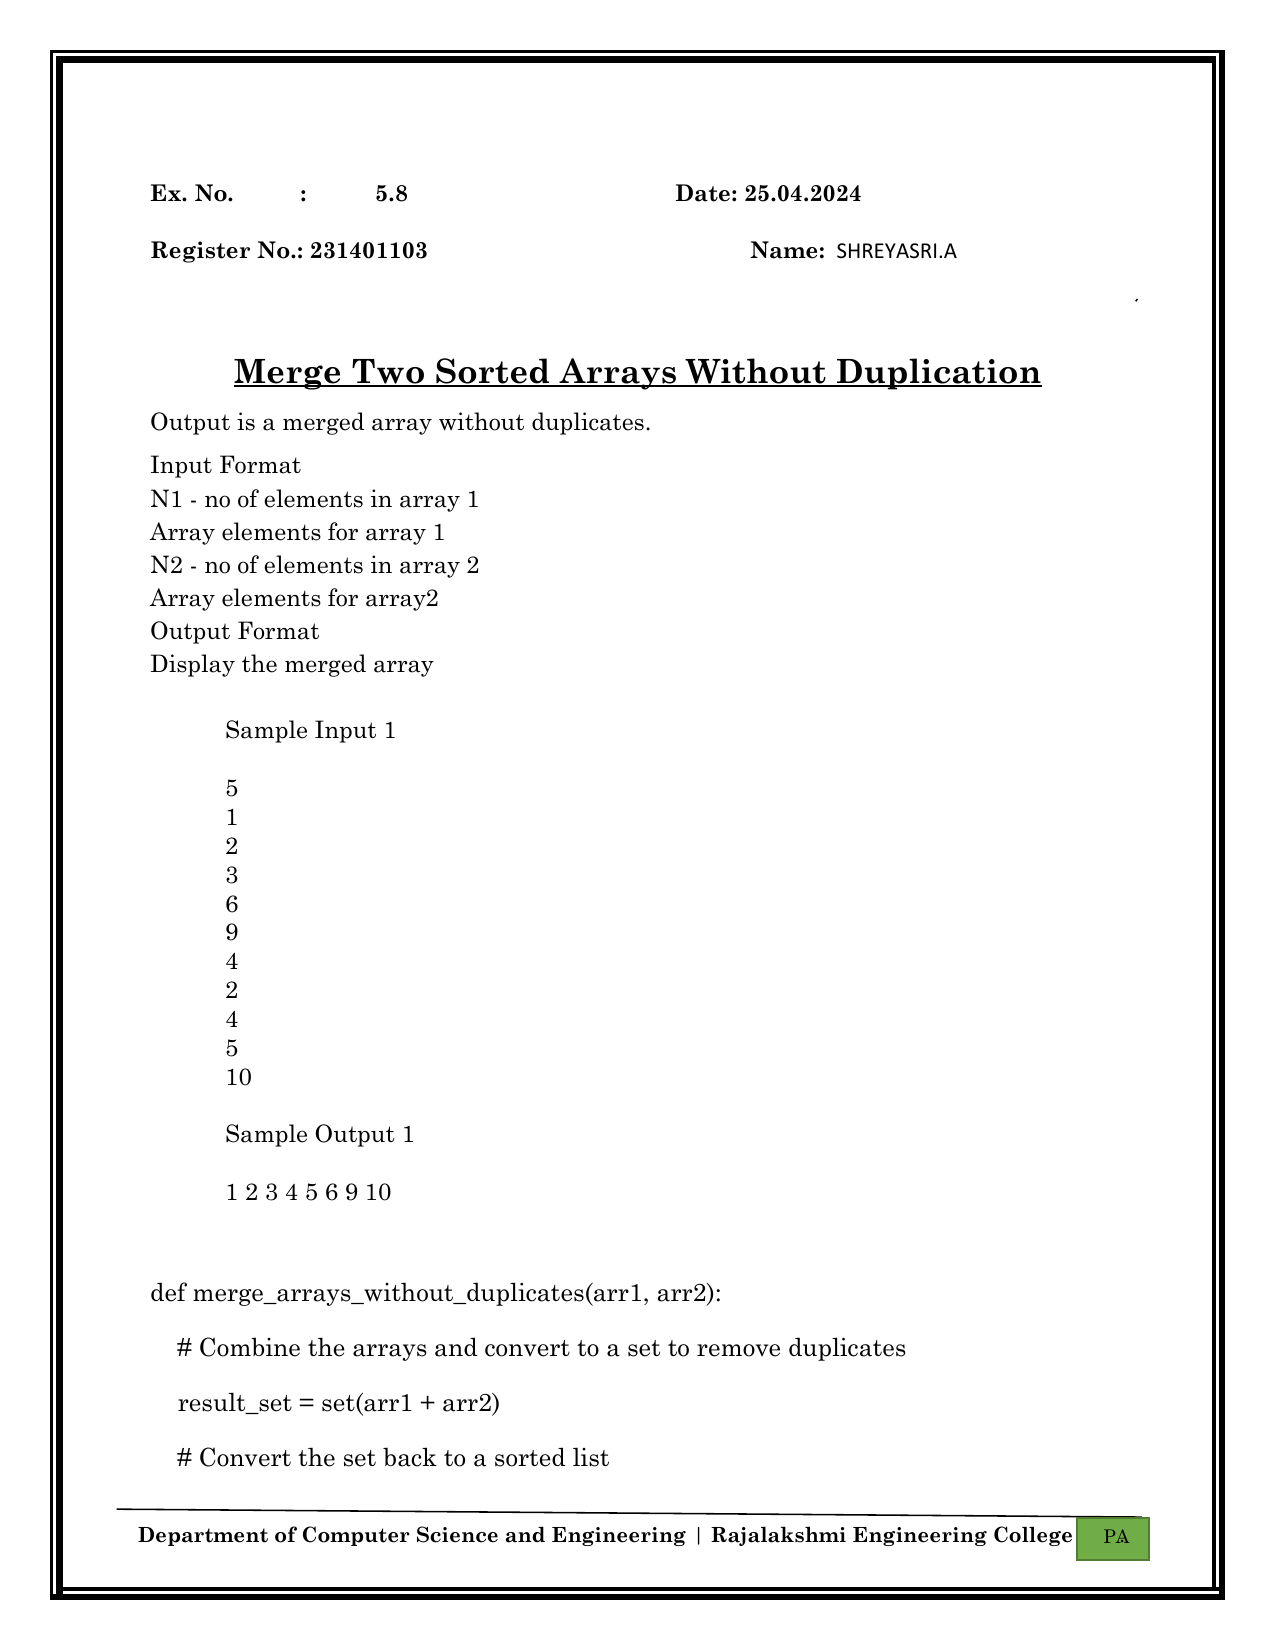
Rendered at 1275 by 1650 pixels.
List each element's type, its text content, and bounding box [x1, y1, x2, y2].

text 9 [225, 917, 1125, 946]
text Merge Two Sorted Arrays Without Duplication [150, 350, 1125, 390]
text 5 [225, 773, 1125, 802]
text Ex. No. : 5.8 Date: 25.04.2024 [150, 179, 1125, 207]
text 4 [225, 1004, 1125, 1033]
text 10 [225, 1061, 1125, 1090]
text 5 [225, 1033, 1125, 1061]
text 1 2 3 4 5 6 9 10 [150, 1177, 1125, 1206]
text 6 [225, 888, 1125, 917]
text Output Format [150, 616, 1125, 645]
text Register No.: 231401103 Name: SHREYASRI.A [150, 236, 1125, 264]
text # Convert the set back to a sorted list [150, 1442, 1125, 1472]
text Sample Input 1 [225, 715, 1125, 744]
text Display the merged array [150, 649, 1125, 678]
text result_set = set(arr1 + arr2) [150, 1386, 1125, 1417]
text 2 [225, 975, 1125, 1004]
text 3 [225, 859, 1125, 888]
text Input Format [150, 450, 1125, 479]
text Output is a merged array without duplicates. [150, 407, 1125, 436]
text # Combine the arrays and convert to a set to remove duplicates [150, 1331, 1125, 1361]
text Array elements for array2 [150, 583, 1125, 612]
text 1 [225, 802, 1125, 831]
text N2 - no of elements in array 2 [150, 549, 1125, 578]
text 2 [225, 831, 1125, 859]
text Array elements for array 1 [150, 516, 1125, 545]
text 4 [225, 946, 1125, 975]
text Sample Output 1 [225, 1119, 1125, 1148]
text def merge_arrays_without_duplicates(arr1, arr2): [150, 1276, 1125, 1306]
text N1 - no of elements in array 1 [150, 483, 1125, 512]
